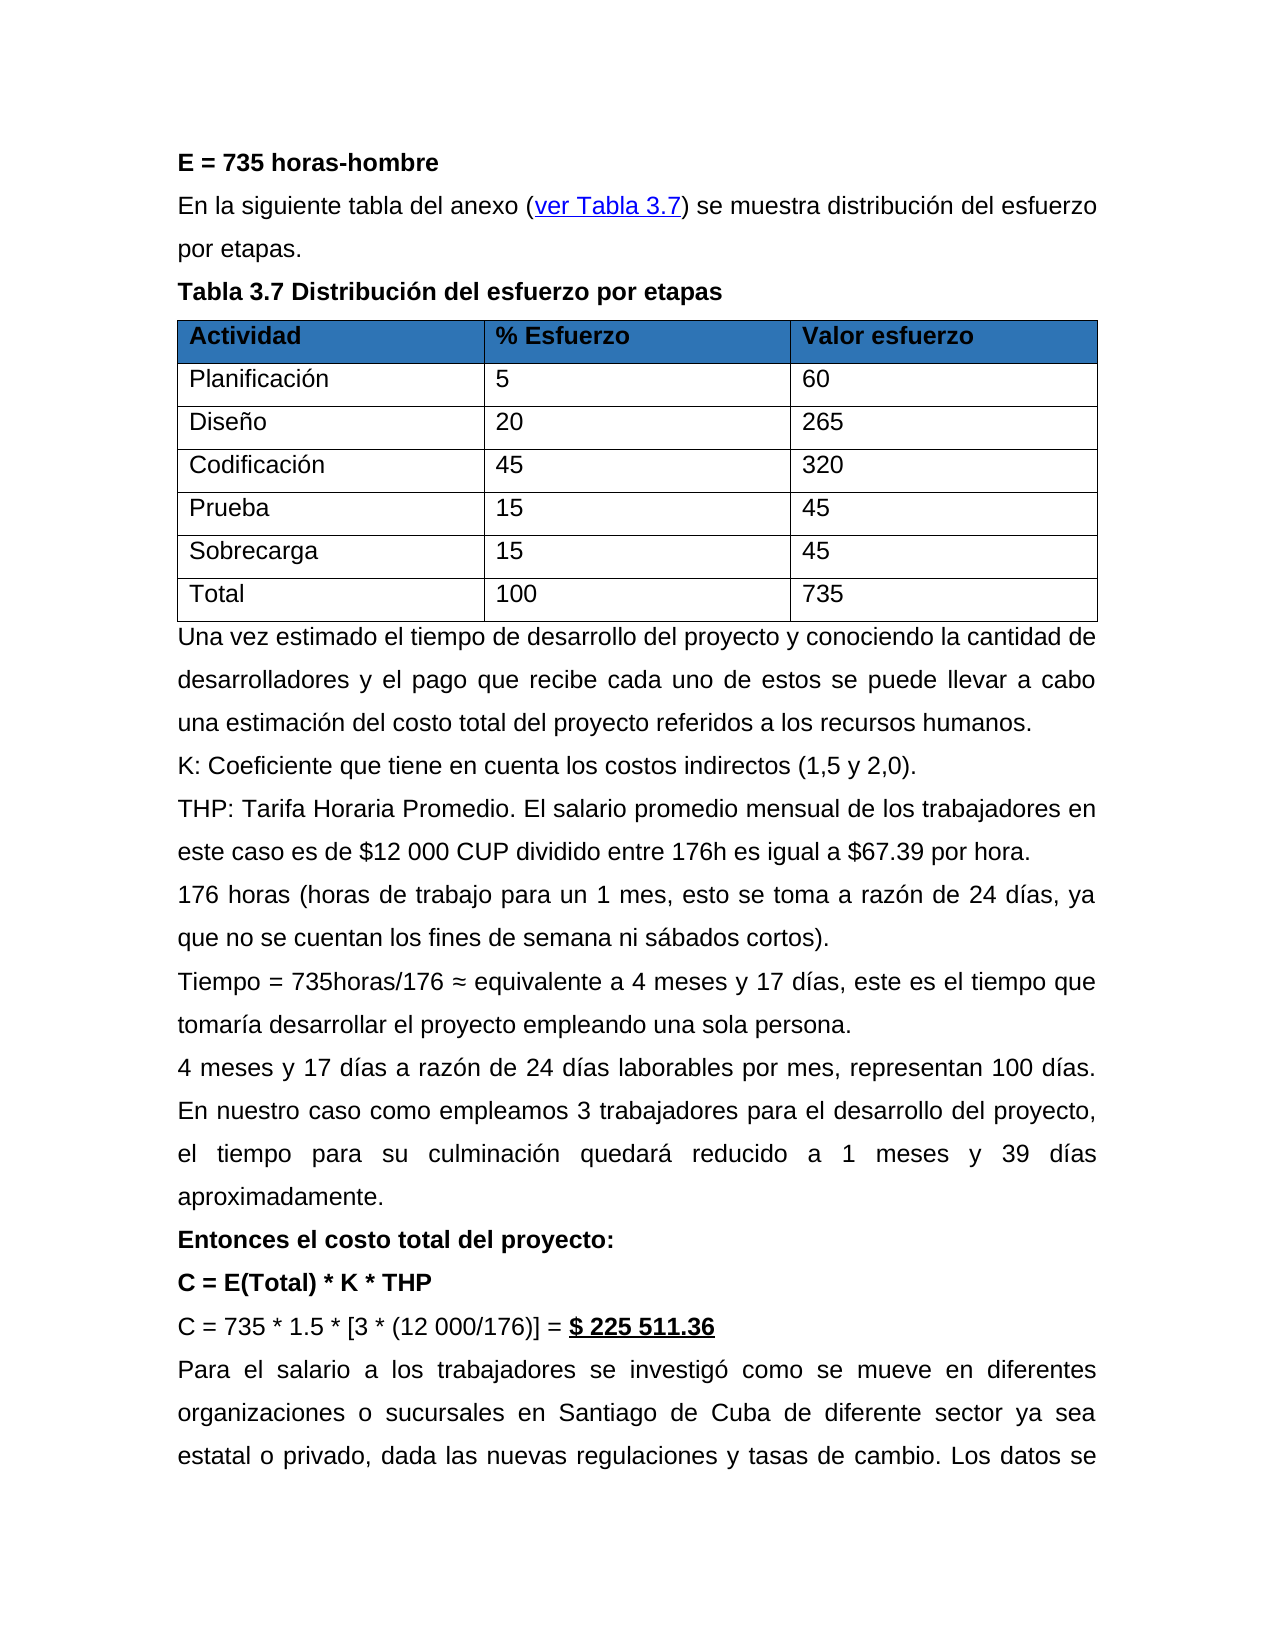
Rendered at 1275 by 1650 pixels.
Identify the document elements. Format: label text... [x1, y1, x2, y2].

text Tiempo = 735horas/176 ≈ equivalente a 4 meses y 17 días, este es el tiempo que tomaría desarrollar el proyecto empleando una sola persona. [177, 967, 1098, 1038]
text THP: Tarifa Horaria Promedio. El salario promedio mensual de los trabajadores en este caso es de $12 000 CUP dividido entre 176h es igual a $67.39 por hora. [177, 794, 1098, 866]
text 176 horas (horas de trabajo para un 1 mes, esto se toma a razón de 24 días, ya que no se cuentan los fines de semana ni sábados cortos). [177, 880, 1098, 952]
table_cell Total [178, 579, 484, 621]
text E = 735 horas-hombre [177, 148, 1098, 176]
table_cell 20 [485, 407, 790, 449]
table_cell 15 [485, 493, 790, 535]
table_cell 100 [485, 579, 790, 621]
table_cell 320 [791, 450, 1097, 492]
table_cell 45 [791, 536, 1097, 578]
table_header % Esfuerzo [485, 321, 790, 363]
text 4 meses y 17 días a razón de 24 días laborables por mes, representan 100 días. En nuestro caso como empleamos 3 trabajadores para el desarrollo del proyecto, el tiempo para su culminación quedará reducido a 1 meses y 39 días aproximadamente. [177, 1053, 1098, 1211]
table_cell Planificación [178, 364, 484, 406]
table_cell 15 [485, 536, 790, 578]
text K: Coeficiente que tiene en cuenta los costos indirectos (1,5 y 2,0). [177, 751, 1098, 780]
table_cell 5 [485, 364, 790, 406]
table_cell Codificación [178, 450, 484, 492]
text Entonces el costo total del proyecto: [177, 1225, 1098, 1254]
table_cell 45 [791, 493, 1097, 535]
table_cell Diseño [178, 407, 484, 449]
table_header Actividad [178, 321, 484, 363]
text C = 735 * 1.5 * [3 * (12 000/176)] = $ 225 511.36 [177, 1312, 1098, 1340]
text Una vez estimado el tiempo de desarrollo del proyecto y conociendo la cantidad de desarrolladores y el pago que recibe cada uno de estos se puede llevar a cabo una estimación del costo total del proyecto referidos a los recursos humanos. [177, 622, 1098, 737]
text Tabla 3.7 Distribución del esfuerzo por etapas [177, 277, 1098, 306]
table_cell 60 [791, 364, 1097, 406]
table_header Valor esfuerzo [791, 321, 1097, 363]
table_cell 265 [791, 407, 1097, 449]
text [177, 1355, 1098, 1470]
table_cell 45 [485, 450, 790, 492]
table_cell Prueba [178, 493, 484, 535]
table_cell Sobrecarga [178, 536, 484, 578]
text En la siguiente tabla del anexo (ver Tabla 3.7) se muestra distribución del esfuerzo por etapas. [177, 191, 1098, 263]
text C = E(Total) * K * THP [177, 1268, 1098, 1297]
table_cell 735 [791, 579, 1097, 621]
